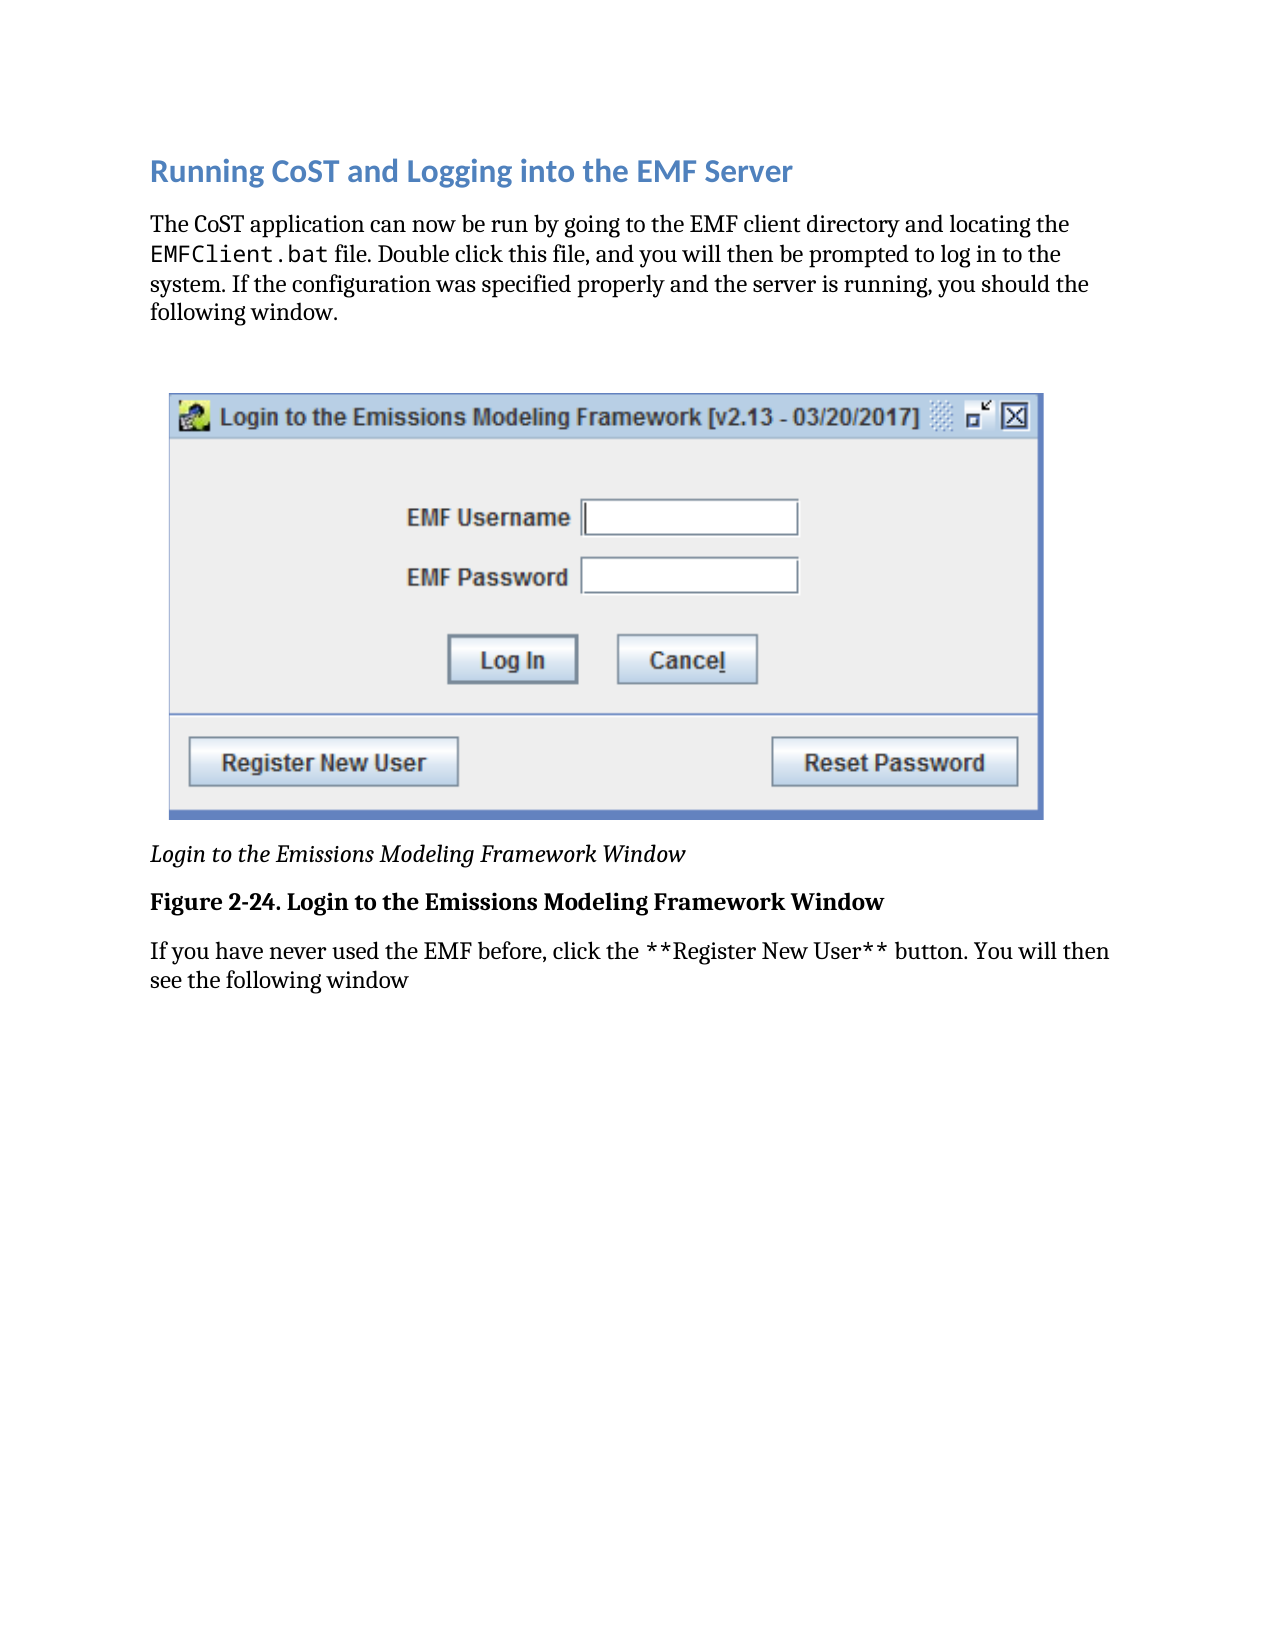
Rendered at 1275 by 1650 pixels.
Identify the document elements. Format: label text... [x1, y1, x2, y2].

text Figure 2-24. Login to the Emissions Modeling Framework Window [150, 887, 1125, 916]
subtitle Running CoST and Logging into the EMF Server [150, 150, 1125, 191]
text Login to the Emissions Modeling Framework Window [150, 840, 1125, 869]
text If you have never used the EMF before, click the **Register New User** button. You will then see the following window [150, 935, 1125, 995]
text The CoST application can now be run by going to the EMF client directory and locating the EMFClient.bat file. Double click this file, and you will then be prompted to log in to the system. If the configuration was specified properly and the server is running, you should the following window. [150, 209, 1125, 327]
picture [168, 393, 1044, 820]
